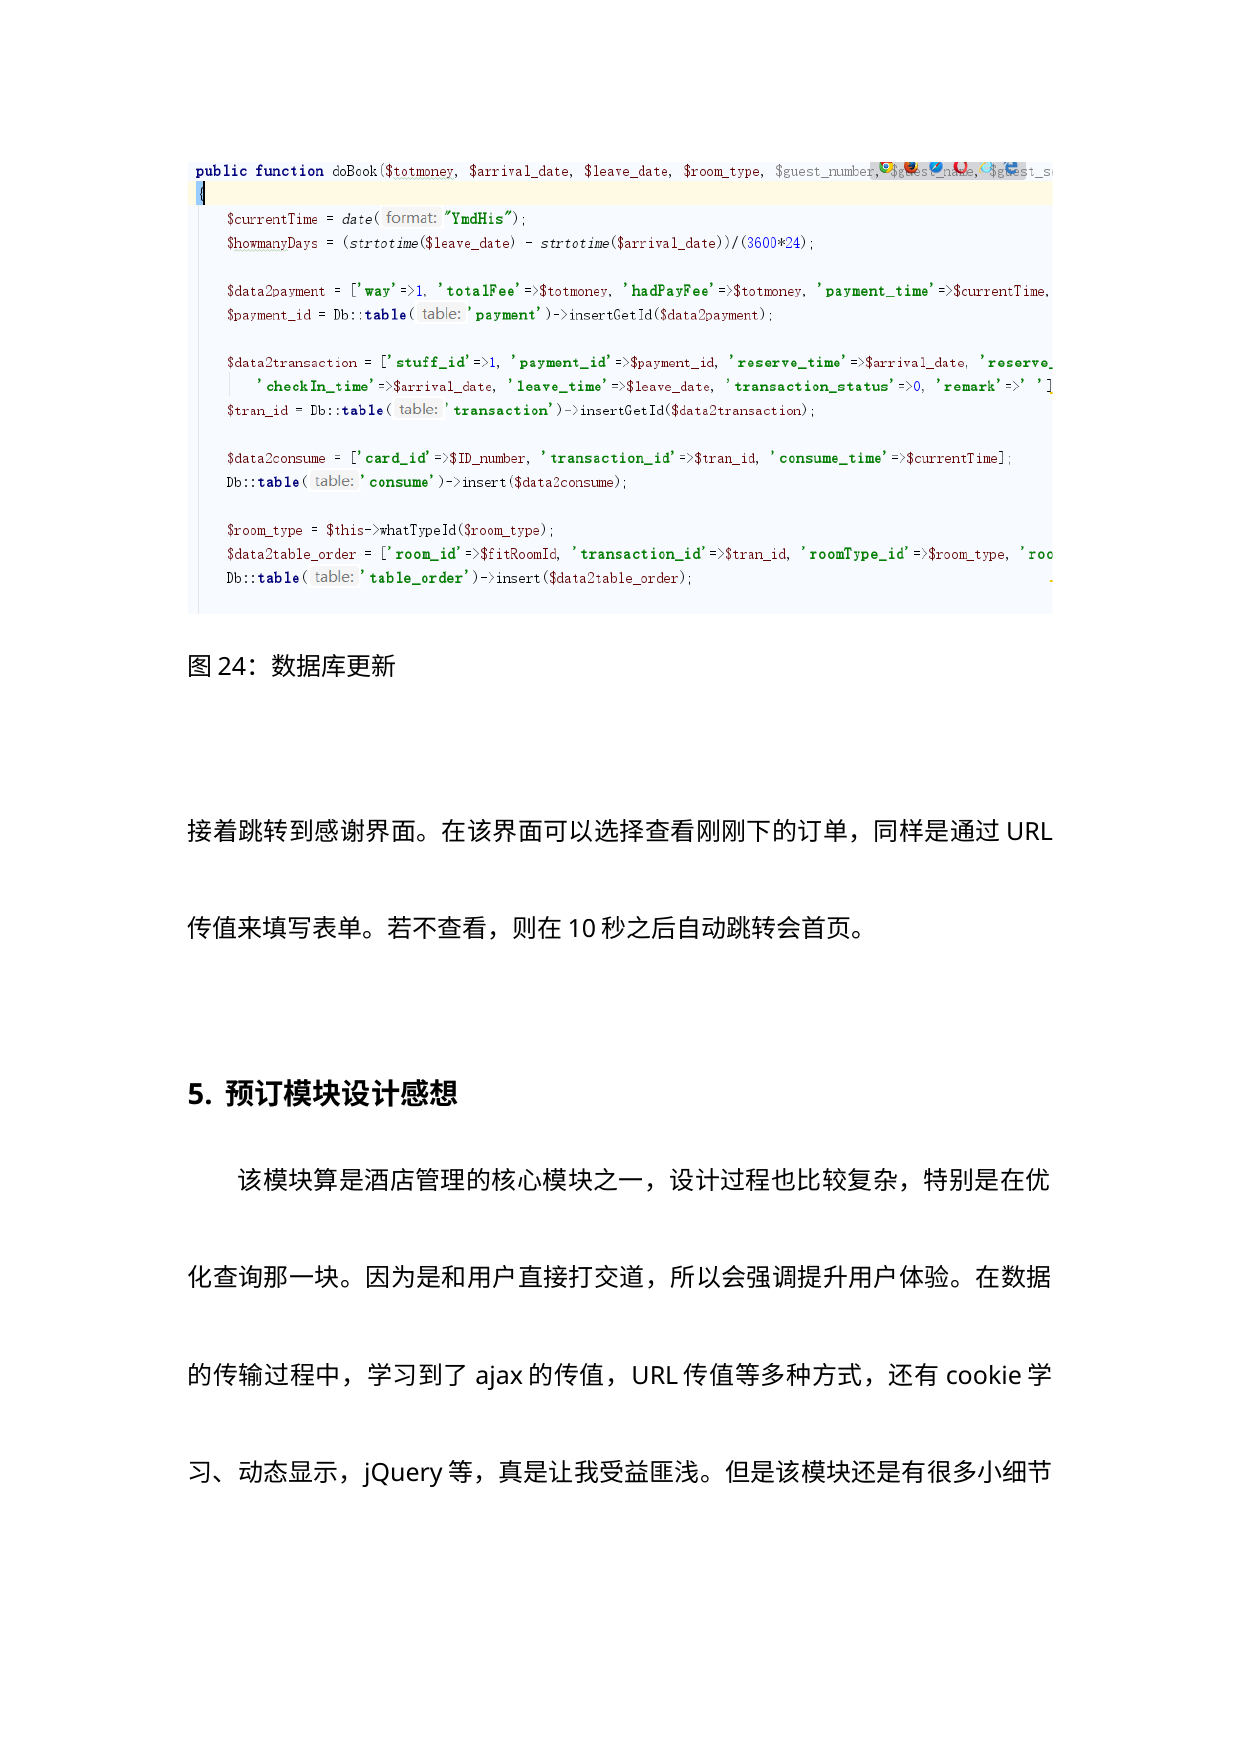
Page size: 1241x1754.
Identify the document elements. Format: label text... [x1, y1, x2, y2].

list 预订模块设计感想 [187, 1059, 1053, 1124]
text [187, 1146, 1053, 1503]
picture [187, 162, 1053, 614]
text 图24：数据库更新 [187, 632, 1053, 697]
text 接着跳转到感谢界面。在该界面可以选择查看刚刚下的订单，同样是通过URL传值来填写表单。若不查看，则在10秒之后自动跳转会首页。 [187, 797, 1053, 959]
